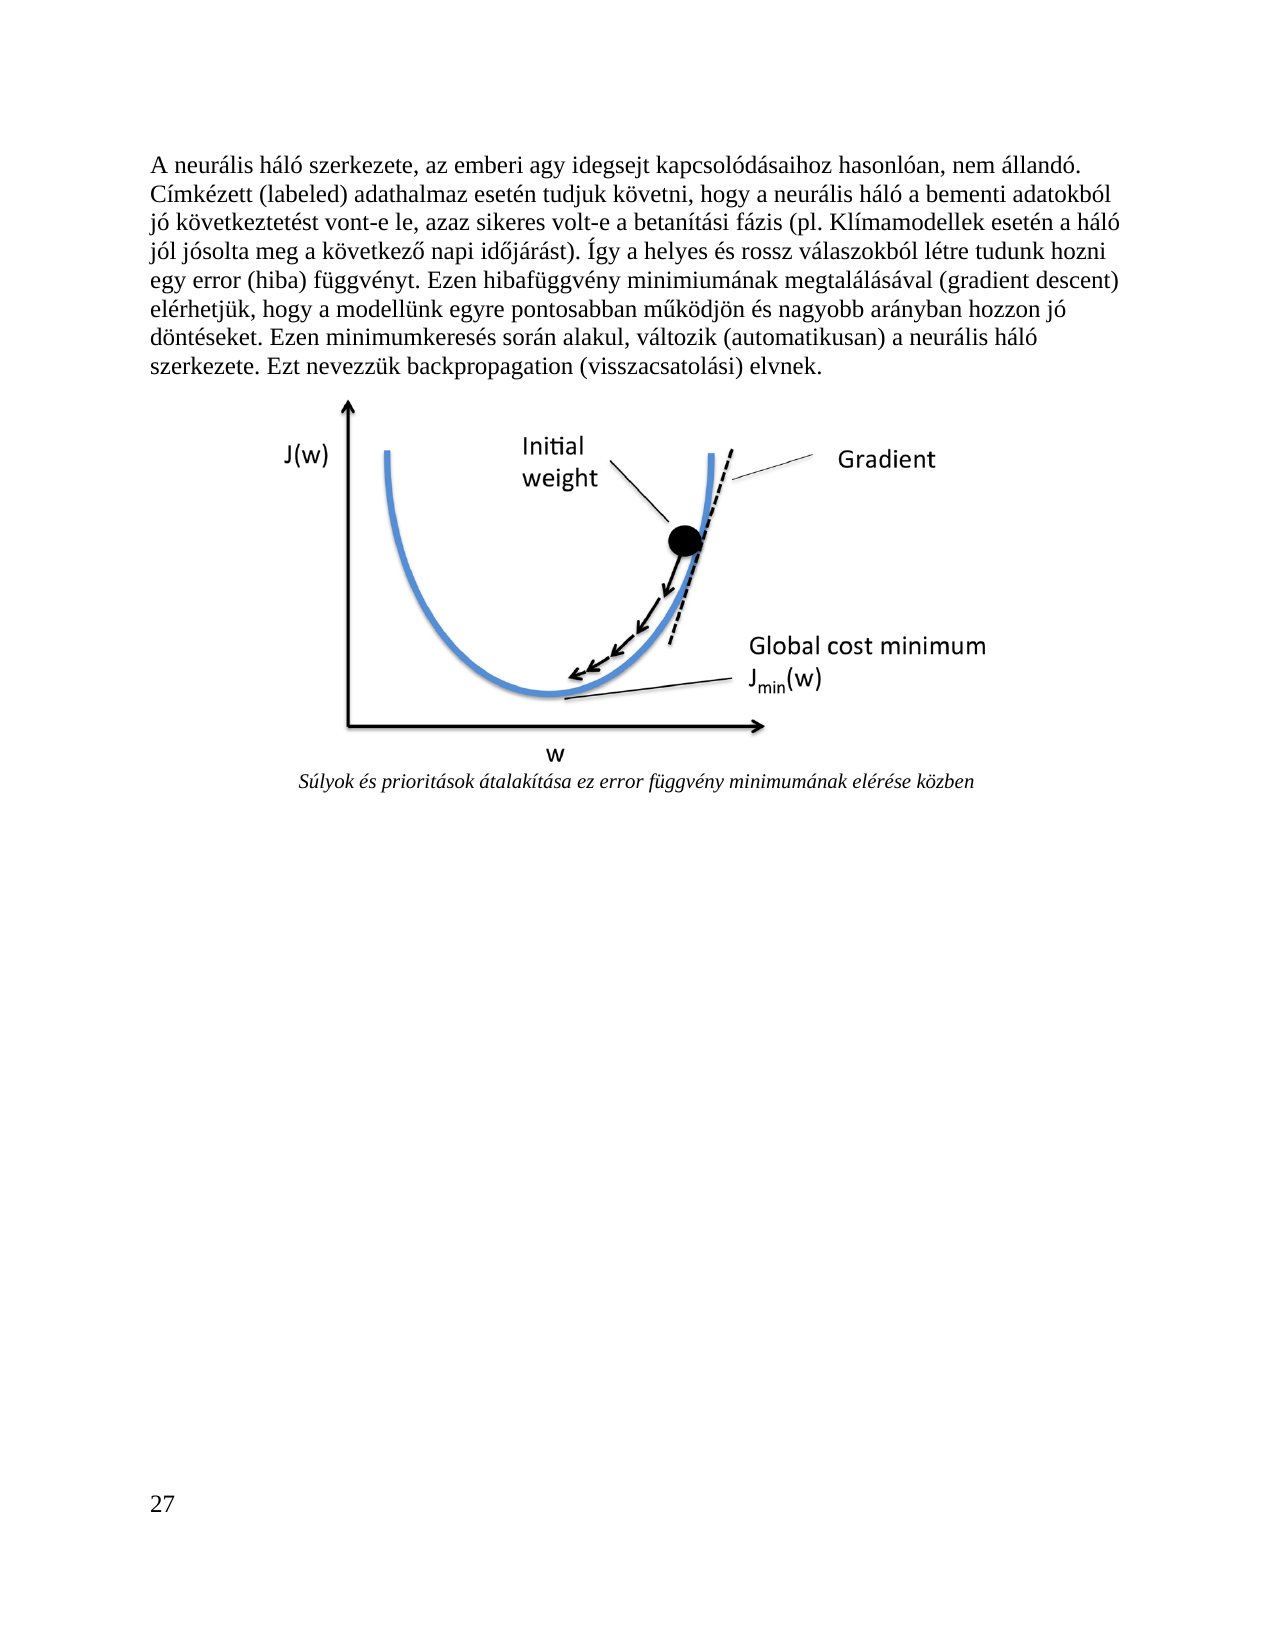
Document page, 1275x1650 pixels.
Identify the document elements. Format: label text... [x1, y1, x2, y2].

text A neurális háló szerkezete, az emberi agy idegsejt kapcsolódásaihoz hasonlóan, nem állandó. Címkézett (labeled) adathalmaz esetén tudjuk követni, hogy a neurális háló a bementi adatokból jó következtetést vont-e le, azaz sikeres volt-e a betanítási fázis (pl. Klímamodellek esetén a háló jól jósolta meg a következő napi időjárást). Így a helyes és rossz válaszokból létre tudunk hozni egy error (hiba) függvényt. Ezen hibafüggvény minimiumának megtalálásával (gradient descent) elérhetjük, hogy a modellünk egyre pontosabban működjön és nagyobb arányban hozzon jó döntéseket. Ezen minimumkeresés során alakul, változik (automatikusan) a neurális háló szerkezete. Ezt nevezzük backpropagation (visszacsatolási) elvnek. [150, 150, 1125, 380]
picture [278, 380, 997, 769]
text Súlyok és prioritások átalakítása ez error függvény minimumának elérése közben [150, 769, 1125, 793]
